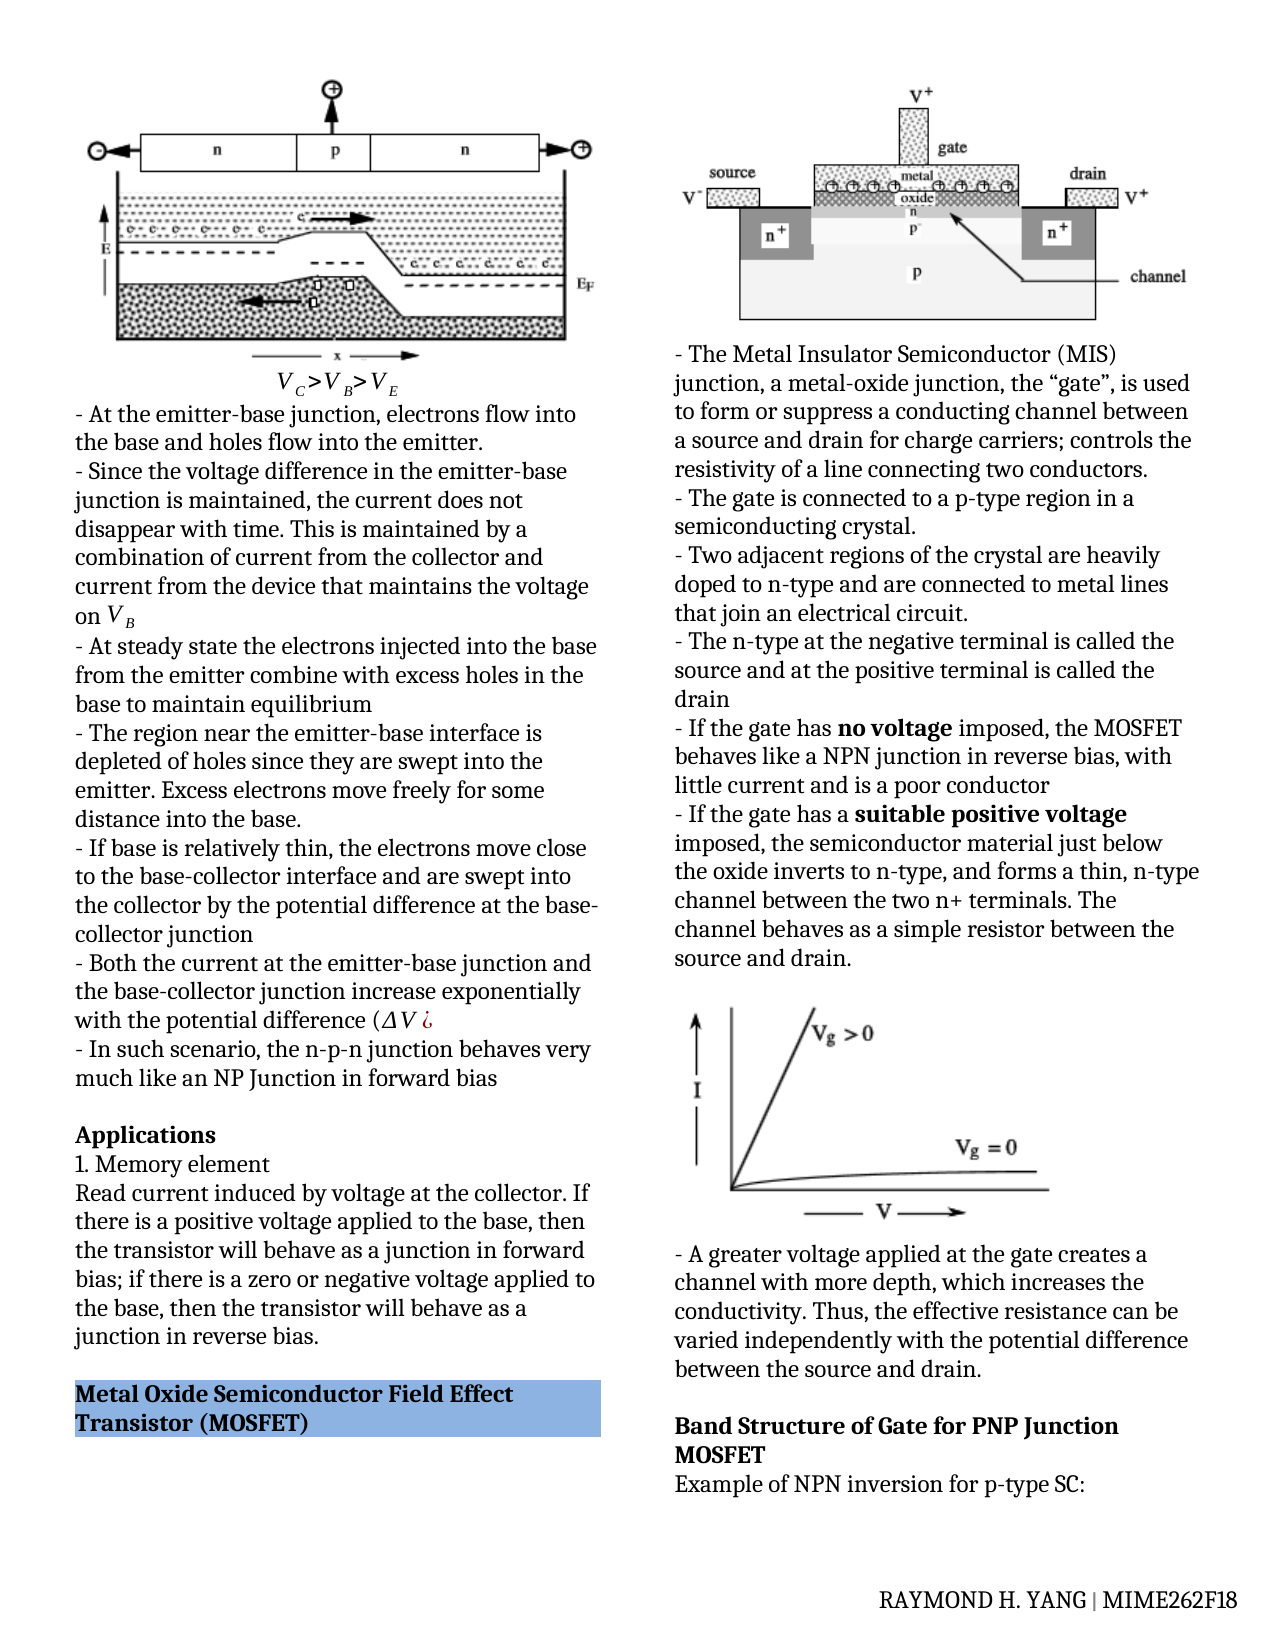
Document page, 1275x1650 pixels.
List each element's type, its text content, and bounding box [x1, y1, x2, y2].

text Example of NPN inversion for p-type SC: [674, 1469, 1200, 1498]
text - The Metal Insulator Semiconductor (MIS) junction, a metal-oxide junction, the “gate”, is used to form or suppress a conducting channel between a source and drain for charge carriers; controls the resistivity of a line connecting two conductors. [674, 340, 1200, 483]
picture [75, 75, 601, 369]
text Metal Oxide Semiconductor Field Effect Transistor (MOSFET) [75, 1380, 601, 1437]
picture [674, 972, 1084, 1240]
text - The n-type at the negative terminal is called the source and at the positive terminal is called the drain [674, 627, 1200, 713]
text 1. Memory element [75, 1150, 601, 1178]
text - At the emitter-base junction, electrons flow into the base and holes flow into the emitter. [75, 399, 601, 457]
text Read current induced by voltage at the collector. If there is a positive voltage applied to the base, then the transistor will behave as a junction in forward bias; if there is a zero or negative voltage applied to the base, then the transistor will behave as a junction in reverse bias. [75, 1178, 601, 1351]
text - At steady state the electrons injected into the base from the emitter combine with excess holes in the base to maintain equilibrium [75, 632, 601, 718]
text - Two adjacent regions of the crystal are heavily doped to n-type and are connected to metal lines that join an electrical circuit. [674, 541, 1200, 627]
text - Both the current at the emitter-base junction and the base-collector junction increase exponentially with the potential difference ( [75, 948, 601, 1035]
text - The gate is connected to a p-type region in a semiconducting crystal. [674, 483, 1200, 541]
text - The region near the emitter-base interface is depleted of holes since they are swept into the emitter. Excess electrons move freely for some distance into the base. [75, 718, 601, 833]
text Applications [75, 1121, 601, 1150]
text - Since the voltage difference in the emitter-base junction is maintained, the current does not disappear with time. This is maintained by a combination of current from the collector and current from the device that maintains the voltage on [75, 457, 601, 632]
text - If the gate has no voltage imposed, the MOSFET behaves like a NPN junction in reverse bias, with little current and is a poor conductor [674, 713, 1200, 800]
picture [674, 75, 1200, 340]
text Band Structure of Gate for PNP Junction MOSFET [674, 1412, 1200, 1469]
text - If the gate has a suitable positive voltage imposed, the semiconductor material just below the oxide inverts to n-type, and forms a thin, n-type channel between the two n+ terminals. The channel behaves as a simple resistor between the source and drain. [674, 800, 1200, 972]
text - In such scenario, the n-p-n junction behaves very much like an NP Junction in forward bias [75, 1035, 601, 1092]
text - If base is relatively thin, the electrons move close to the base-collector interface and are swept into the collector by the potential difference at the base-collector junction [75, 833, 601, 948]
text - A greater voltage applied at the gate creates a channel with more depth, which increases the conductivity. Thus, the effective resistance can be varied independently with the potential difference between the source and drain. [674, 1239, 1200, 1383]
